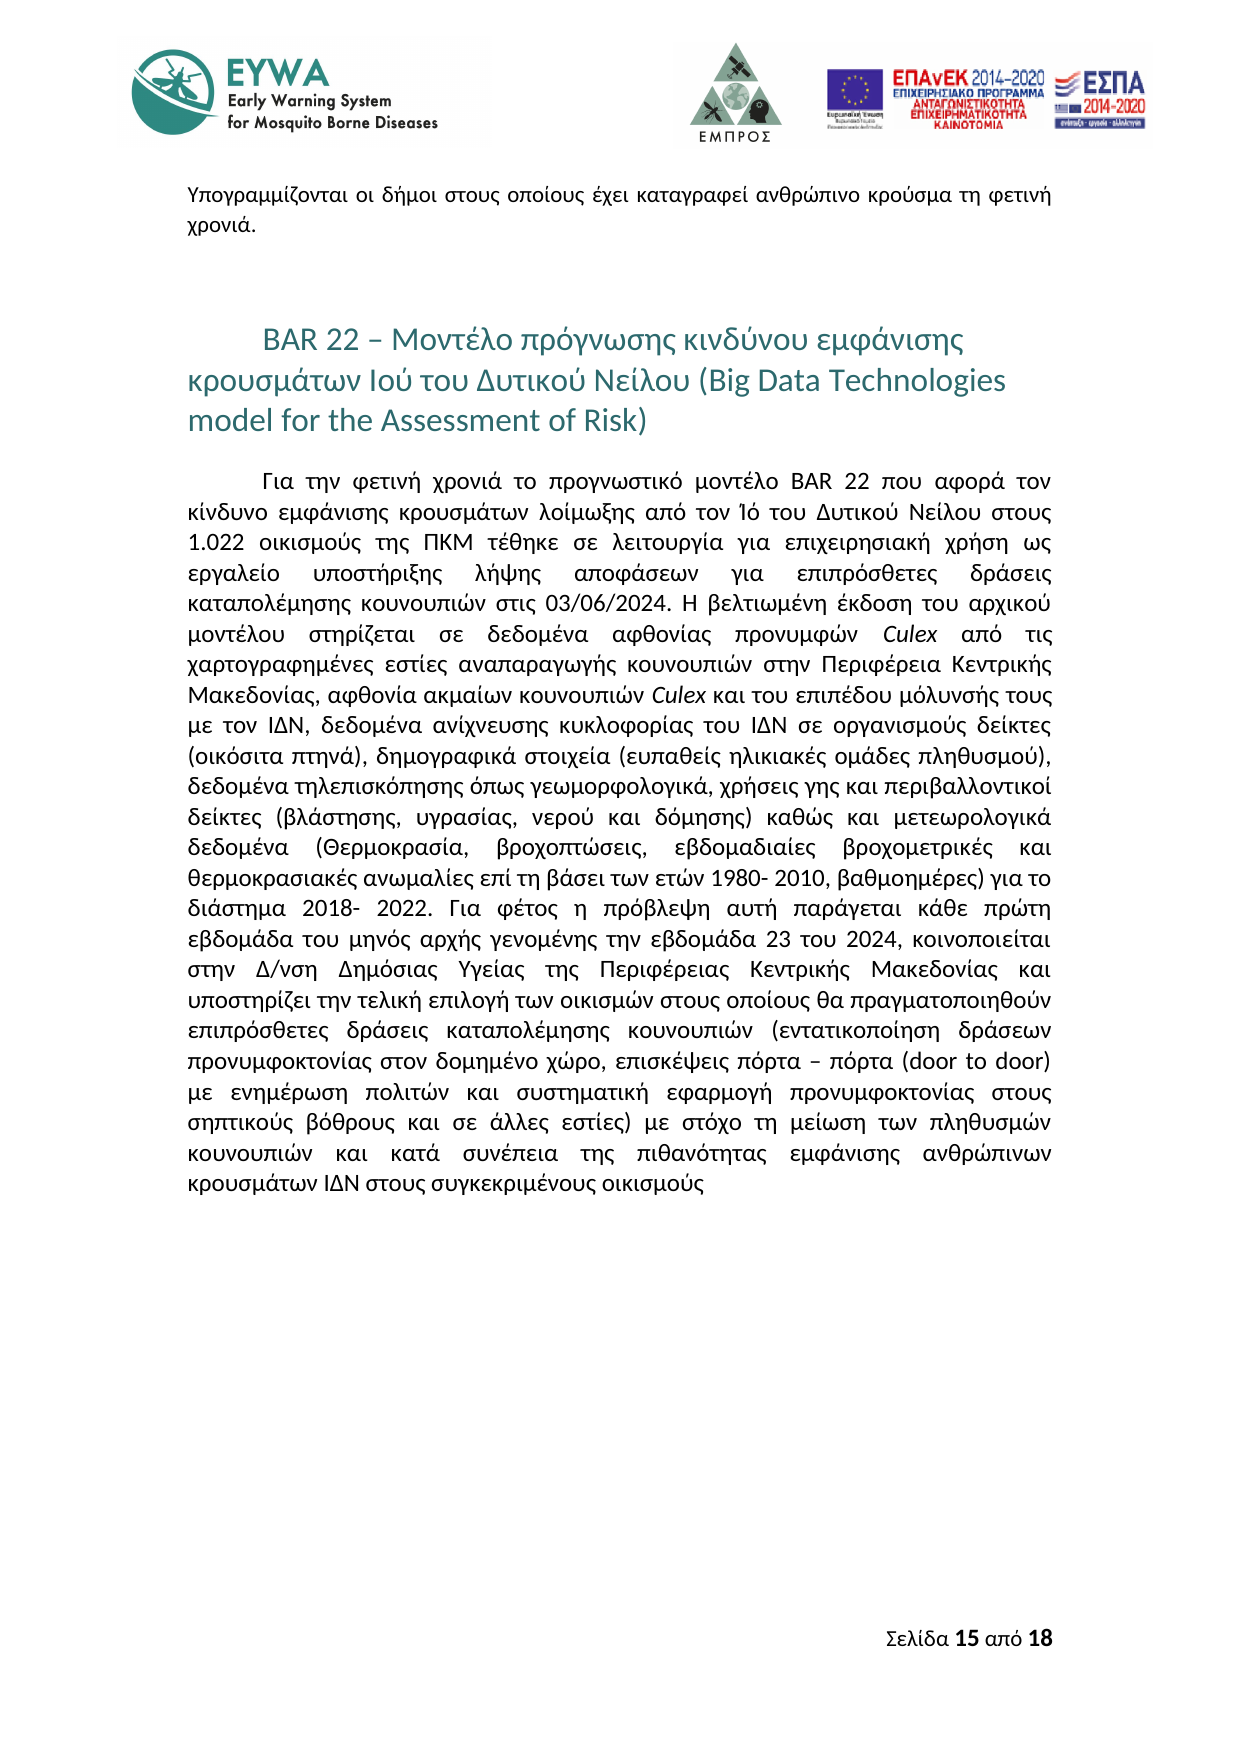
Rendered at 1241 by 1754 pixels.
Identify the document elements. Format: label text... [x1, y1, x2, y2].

list Υπογραμμίζονται οι δήμοι στους οποίους έχει καταγραφεί ανθρώπινο κρούσμα τη φετινή χρονιά. [187, 180, 1053, 238]
picture [117, 36, 492, 148]
list Για την φετινή χρονιά το προγνωστικό μοντέλο BAR 22 που αφορά τον κίνδυνο εμφάνισης κρουσμάτων λοίμωξης από τον Ίό του Δυτικού Νείλου στους 1.022 οικισμούς της ΠΚΜ τέθηκε σε λειτουργία για επιχειρησιακή χρήση ως εργαλείο υποστήριξης λήψης αποφάσεων για επιπρόσθετες δράσεις καταπολέμησης κουνουπιών στις 03/06/2024. H βελτιωμένη έκδοση του αρχικού μοντέλου στηρίζεται σε δεδομένα αφθονίας προνυμφών Culex από τις χαρτογραφημένες εστίες αναπαραγωγής κουνουπιών στην Περιφέρεια Κεντρικής Μακεδονίας, αφθονία ακμαίων κουνουπιών Culex και του επιπέδου μόλυνσής τους με τον ΊΔΝ, δεδομένα ανίχνευσης κυκλοφορίας του ΊΔΝ σε οργανισμούς δείκτες (οικόσιτα πτηνά), δημογραφικά στοιχεία (ευπαθείς ηλικιακές ομάδες πληθυσμού), δεδομένα τηλεπισκόπησης όπως γεωμορφολογικά, χρήσεις γης και περιβαλλοντικοί δείκτες (βλάστησης, υγρασίας, νερού και δόμησης) καθώς και μετεωρολογικά δεδομένα (Θερμοκρασία, βροχοπτώσεις, εβδομαδιαίες βροχομετρικές και θερμοκρασιακές ανωμαλίες επί τη βάσει των ετών 1980- 2010, βαθμοημέρες) για το διάστημα 2018- 2022. Για φέτος η πρόβλεψη αυτή παράγεται κάθε πρώτη εβδομάδα του μηνός αρχής γενομένης την εβδομάδα 23 του 2024, κοινοποιείται στην Δ/νση Δημόσιας Υγείας της Περιφέρειας Κεντρικής Μακεδονίας και υποστηρίζει την τελική επιλογή των οικισμών στους οποίους θα πραγματοποιηθούν επιπρόσθετες δράσεις καταπολέμησης κουνουπιών (εντατικοποίηση δράσεων προνυμφοκτονίας στον δομημένο χώρο, επισκέψεις πόρτα – πόρτα (door to door) με ενημέρωση πολιτών και συστηματική εφαρμογή προνυμφοκτονίας στους σηπτικούς βόθρους και σε άλλες εστίες) με στόχο τη μείωση των πληθυσμών κουνουπιών και κατά συνέπεια της πιθανότητας εμφάνισης ανθρώπινων κρουσμάτων ΊΔΝ στους συγκεκριμένους οικισμούς [187, 465, 1053, 1198]
subtitle BAR 22 – Μοντέλο πρόγνωσης κινδύνου εμφάνισης κρουσμάτων Ιού του Δυτικού Νείλου (Big Data Technologies model for the Assessment of Risk) [187, 318, 1053, 440]
picture [672, 42, 1153, 149]
